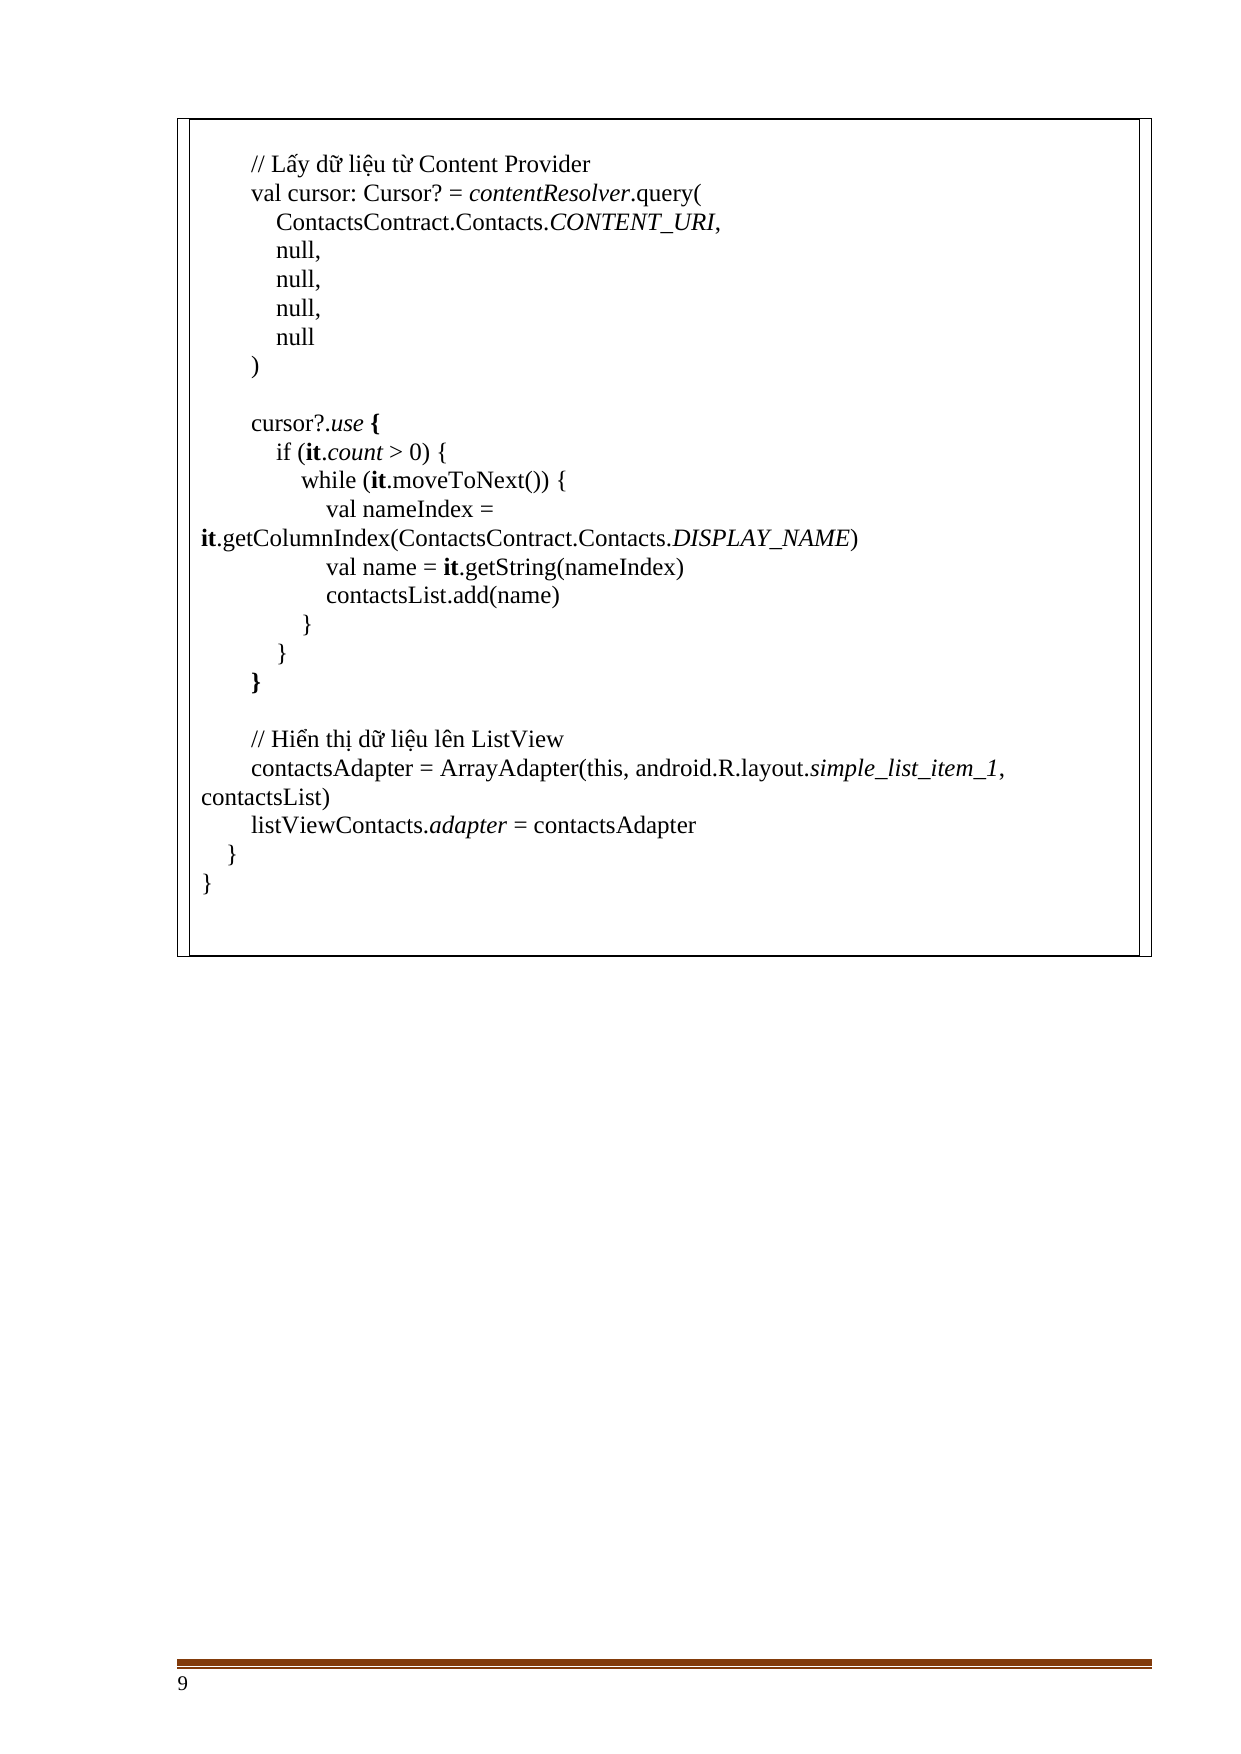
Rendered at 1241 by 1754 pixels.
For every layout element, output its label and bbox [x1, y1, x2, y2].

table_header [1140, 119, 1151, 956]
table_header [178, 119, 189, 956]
table_header [190, 120, 1139, 955]
